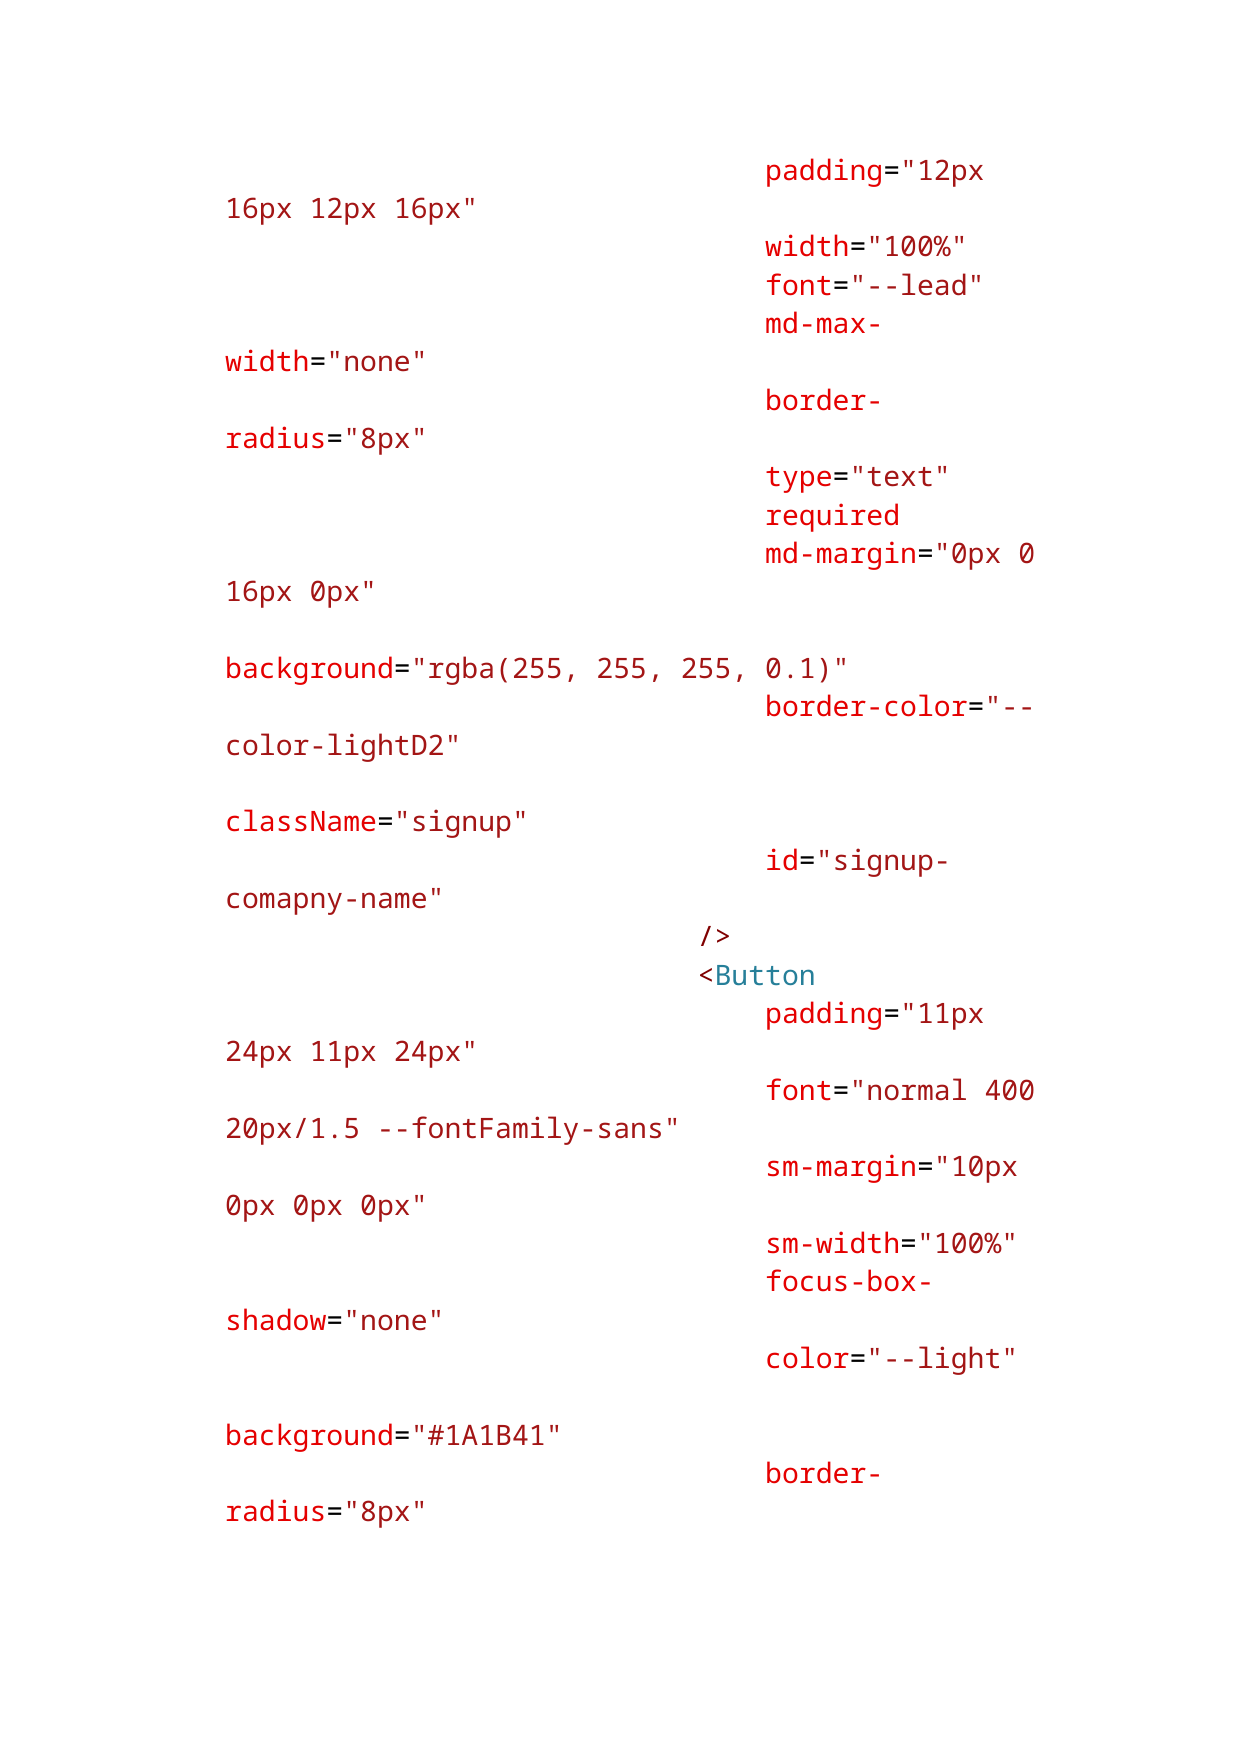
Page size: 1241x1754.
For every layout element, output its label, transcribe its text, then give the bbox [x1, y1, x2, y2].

text width="100%" [225, 227, 1052, 265]
text border-color="--color-lightD2" [225, 687, 1052, 763]
text /> [225, 917, 1052, 955]
text border-radius="8px" [225, 380, 1052, 457]
text padding="12px 16px 12px 16px" [225, 150, 1052, 227]
text border-radius="8px" [225, 1453, 1052, 1530]
text md-max-width="none" [225, 303, 1052, 380]
text sm-width="100%" [225, 1223, 1052, 1262]
text type="text" [225, 457, 1052, 495]
text focus-box-shadow="none" [225, 1262, 1052, 1338]
text font="--lead" [225, 265, 1052, 303]
text required [225, 495, 1052, 533]
text background="rgba(255, 255, 255, 0.1)" [225, 610, 1052, 687]
text background="#1A1B41" [225, 1377, 1052, 1453]
text sm-margin="10px 0px 0px 0px" [225, 1147, 1052, 1223]
text padding="11px 24px 11px 24px" [225, 993, 1052, 1070]
text <Button [225, 955, 1052, 993]
text className="signup" [225, 763, 1052, 840]
text color="--light" [225, 1338, 1052, 1377]
text id="signup-comapny-name" [225, 840, 1052, 917]
text md-margin="0px 0 16px 0px" [225, 533, 1052, 610]
text font="normal 400 20px/1.5 --fontFamily-sans" [225, 1070, 1052, 1147]
